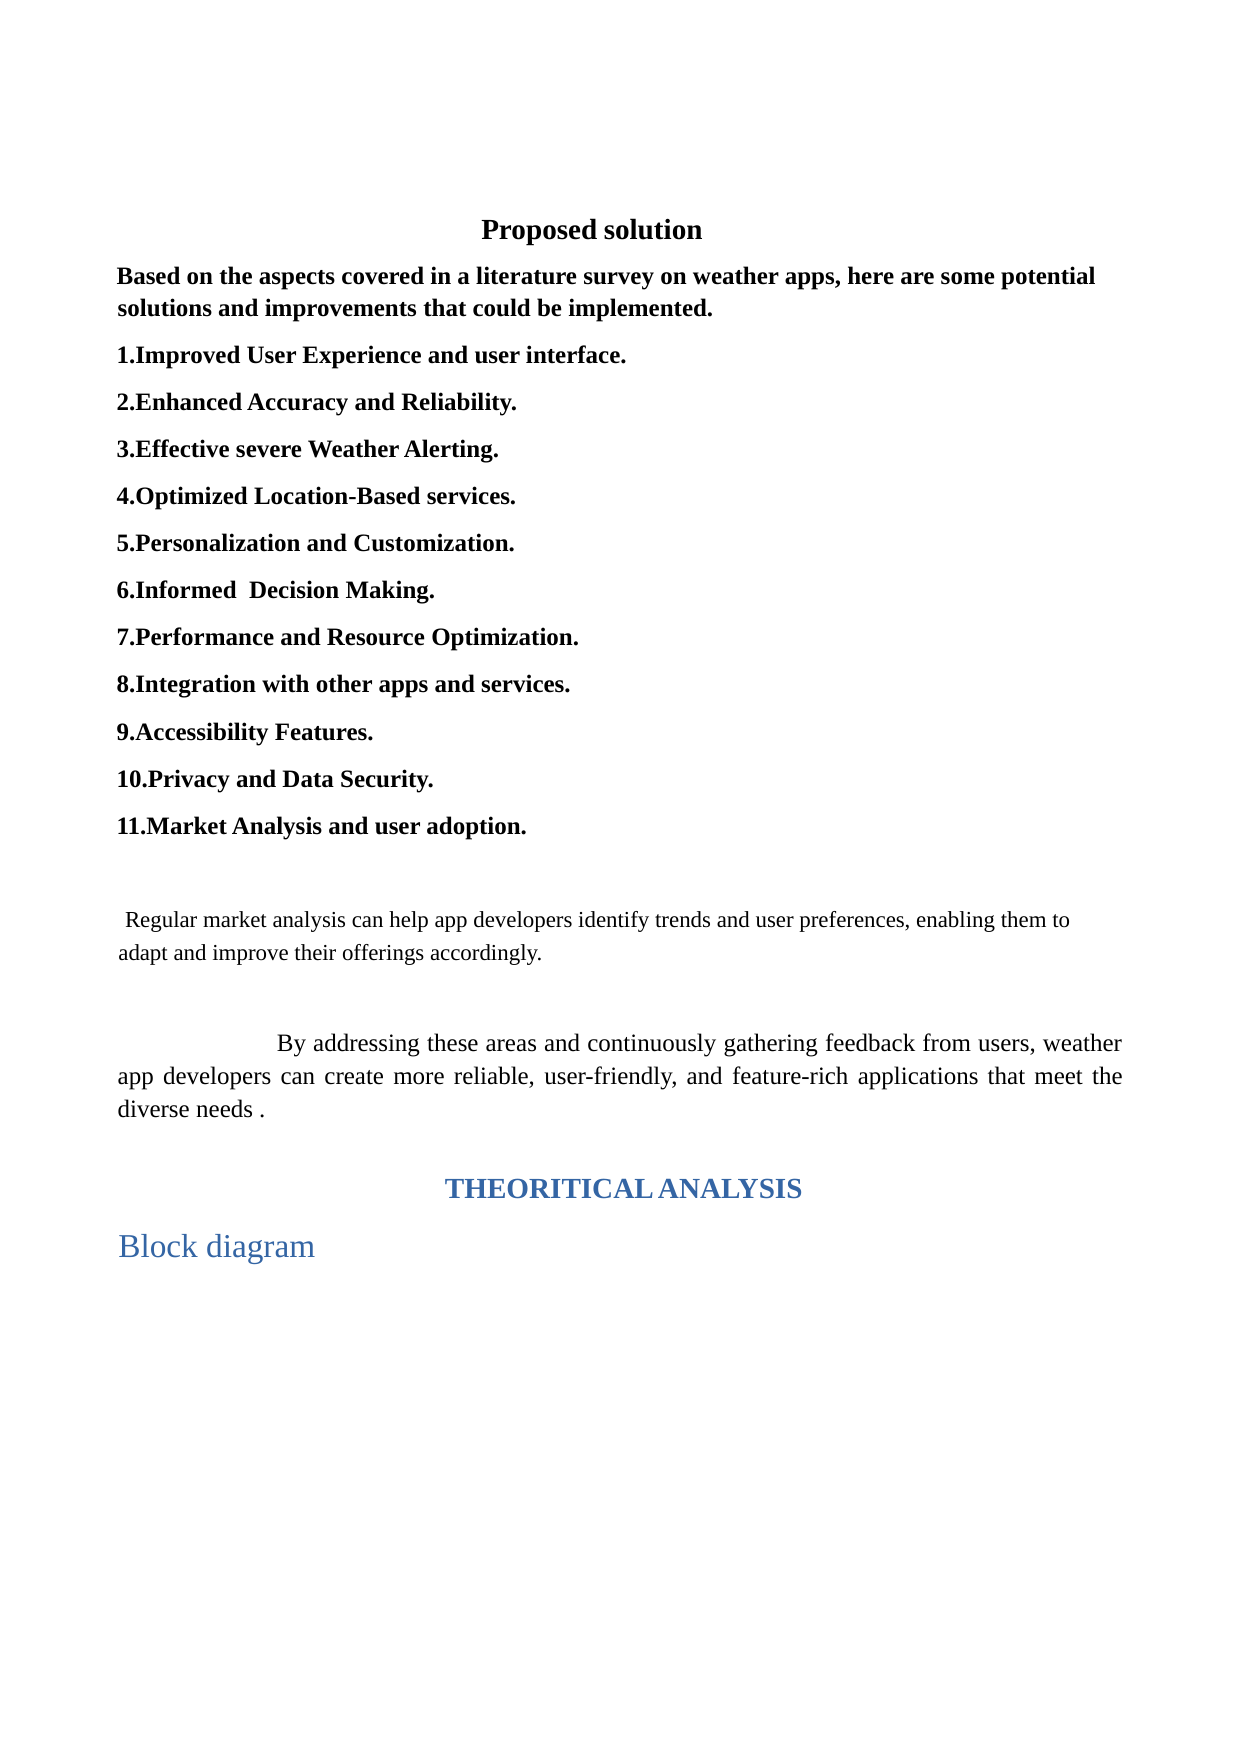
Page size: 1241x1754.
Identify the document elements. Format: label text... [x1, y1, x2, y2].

text 7.Performance and Resource Optimization. [116, 622, 1123, 651]
text Based on the aspects covered in a literature survey on weather apps, here are some potential solutions and improvements that could be implemented. [116, 261, 1123, 322]
text 2.Enhanced Accuracy and Reliability. [116, 387, 1123, 416]
text 3.Effective severe Weather Alerting. [116, 434, 1123, 463]
text 4.Optimized Location-Based services. [116, 481, 1123, 510]
text 6.Informed Decision Making. [116, 575, 1123, 604]
subtitle Block diagram [118, 1226, 1123, 1264]
text Regular market analysis can help app developers identify trends and user preferences, enabling them to adapt and improve their offerings accordingly. [118, 906, 1123, 967]
subtitle Proposed solution [116, 212, 1123, 246]
text 5.Personalization and Customization. [116, 528, 1123, 557]
text 11.Market Analysis and user adoption. [116, 811, 1123, 839]
text 9.Accessibility Features. [116, 717, 1123, 745]
text 10.Privacy and Data Security. [116, 764, 1123, 792]
text 8.Integration with other apps and services. [116, 669, 1123, 698]
text THEORITICAL ANALYSIS [118, 1172, 1123, 1205]
text 1.Improved User Experience and user interface. [116, 340, 1123, 369]
text By addressing these areas and continuously gathering feedback from users, weather app developers can create more reliable, user-friendly, and feature-rich applications that meet the diverse needs . [116, 1028, 1123, 1122]
